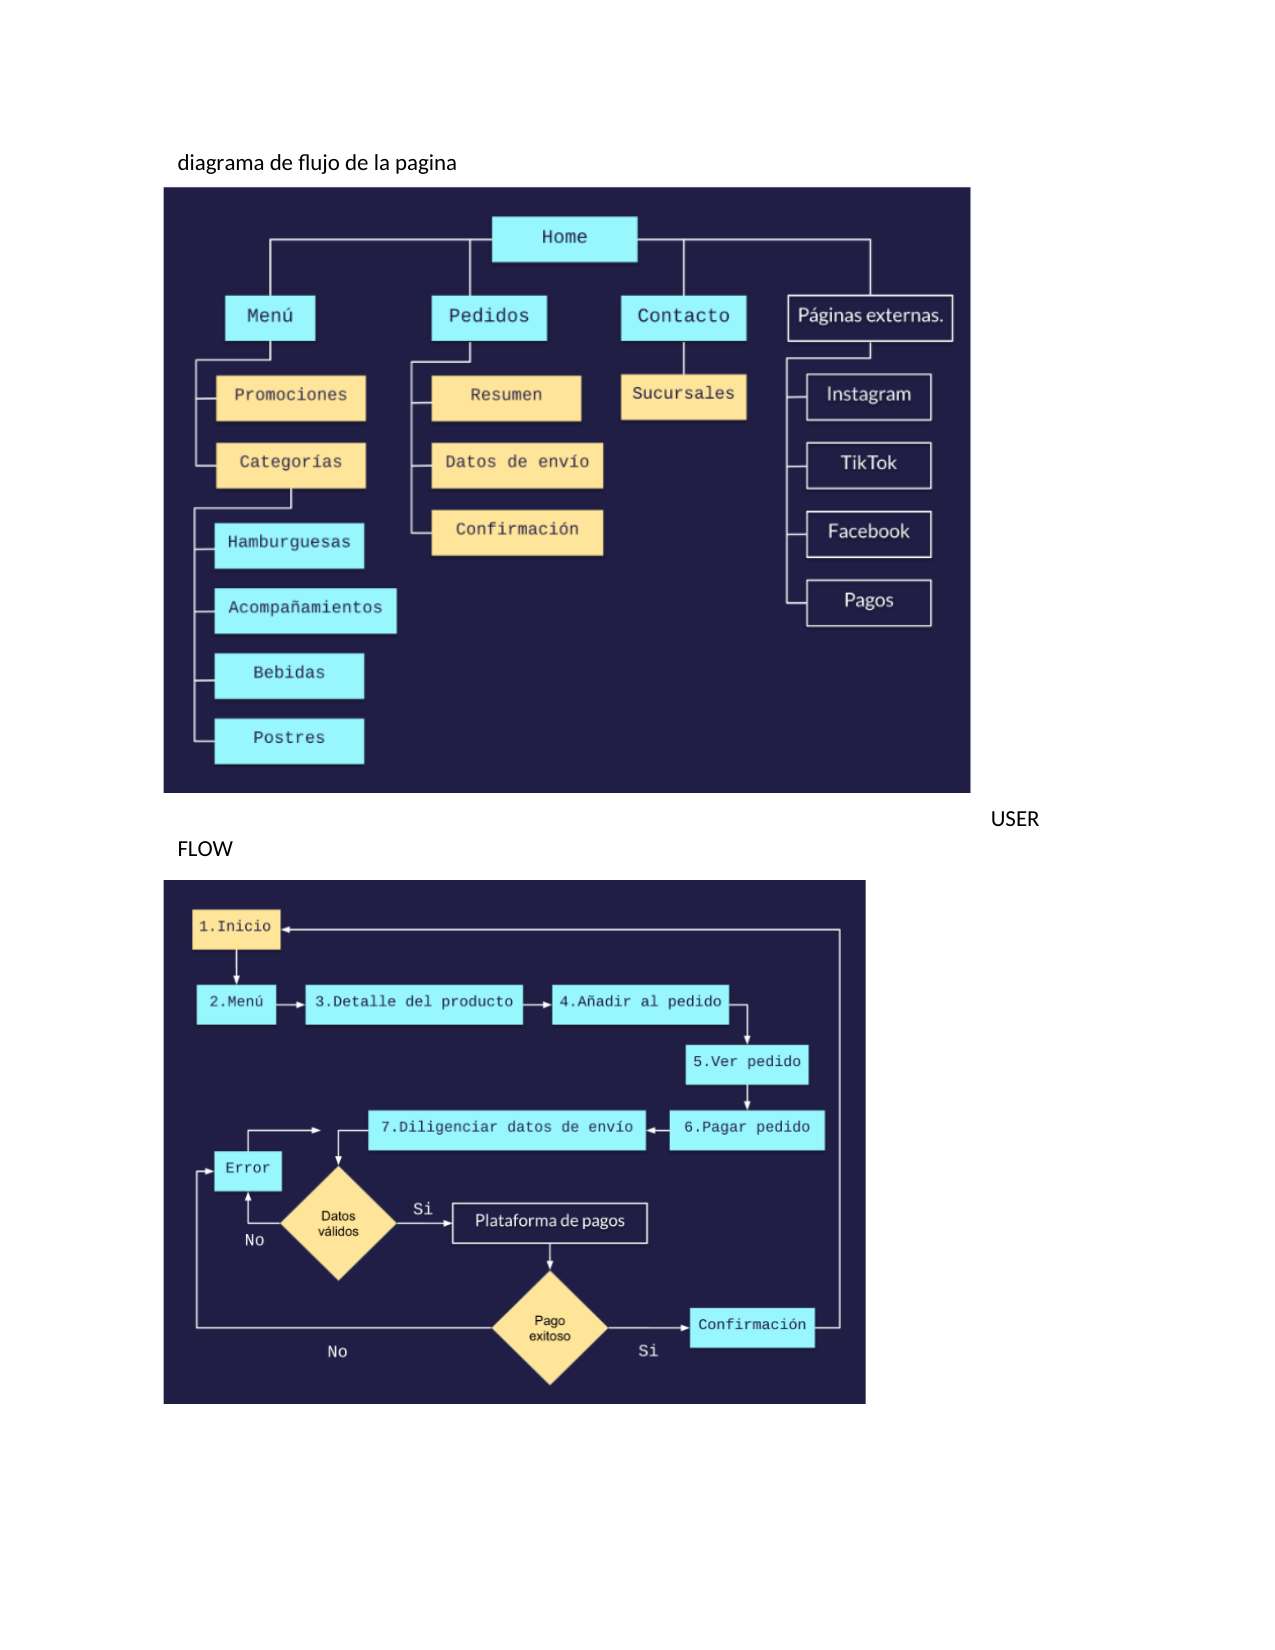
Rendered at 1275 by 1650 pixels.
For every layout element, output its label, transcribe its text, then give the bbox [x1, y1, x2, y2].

picture [162, 880, 865, 1402]
text USER FLOW [177, 804, 1098, 862]
picture [162, 185, 972, 791]
text diagrama de flujo de la pagina [177, 148, 1098, 176]
